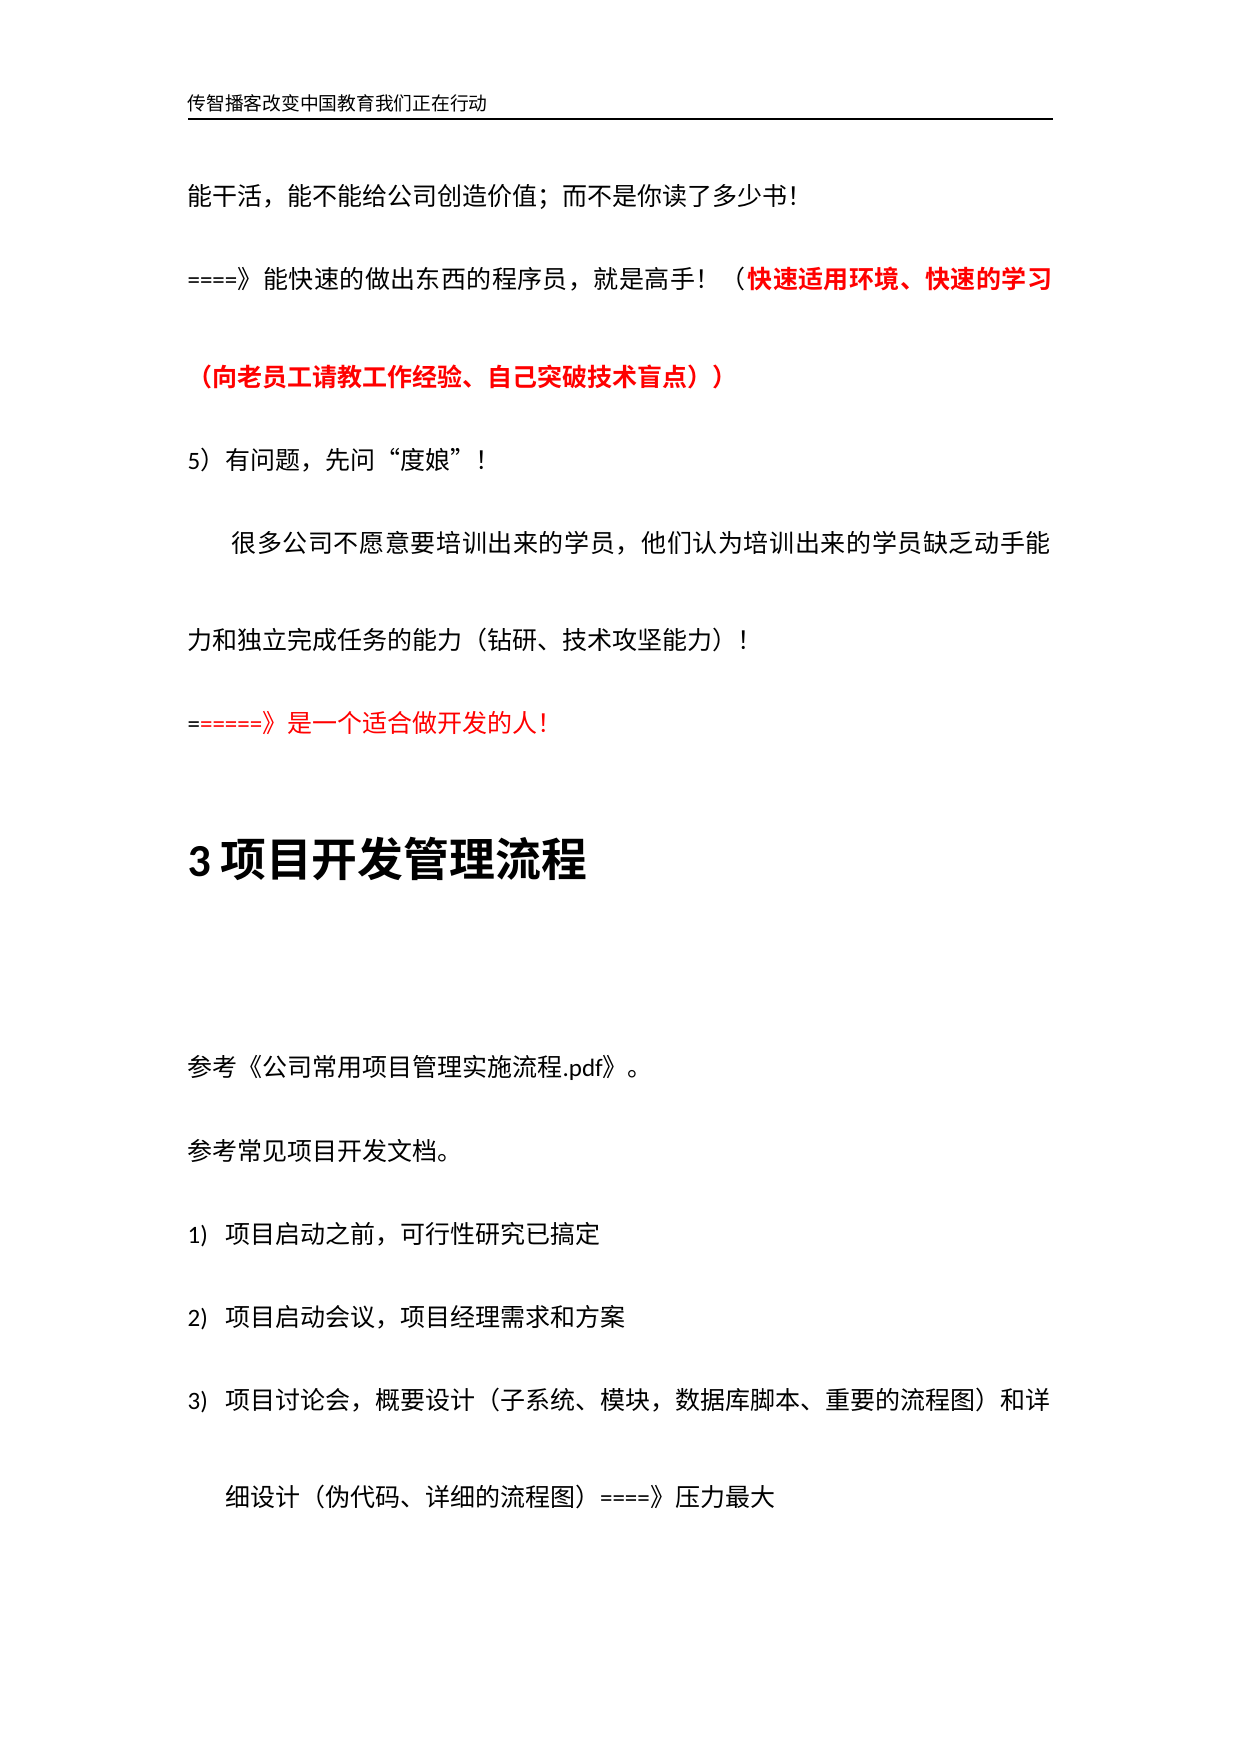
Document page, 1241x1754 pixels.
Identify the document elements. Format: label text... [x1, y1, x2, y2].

subtitle 3项目开发管理流程 [187, 808, 1053, 906]
text 参考常见项目开发文档。 [187, 1117, 1053, 1182]
list 项目启动之前，可行性研究已搞定 [187, 1200, 1053, 1265]
list 项目讨论会，概要设计（子系统、模块，数据库脚本、重要的流程图）和详细设计（伪代码、详细的流程图）====》压力最大 [187, 1366, 1053, 1528]
text ====》能快速的做出东西的程序员，就是高手！（快速适用环境、快速的学习（向老员工请教工作经验、自己突破技术盲点）） [187, 245, 1053, 408]
text 很多公司不愿意要培训出来的学员，他们认为培训出来的学员缺乏动手能力和独立完成任务的能力（钻研、技术攻坚能力）！ [187, 509, 1053, 671]
text ======》是一个适合做开发的人！ [187, 689, 1053, 754]
text 参考《公司常用项目管理实施流程.pdf》。 [187, 1033, 1053, 1098]
list 项目启动会议，项目经理需求和方案 [187, 1283, 1053, 1348]
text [187, 162, 1053, 227]
text 5）有问题，先问“度娘”！ [187, 426, 1053, 491]
